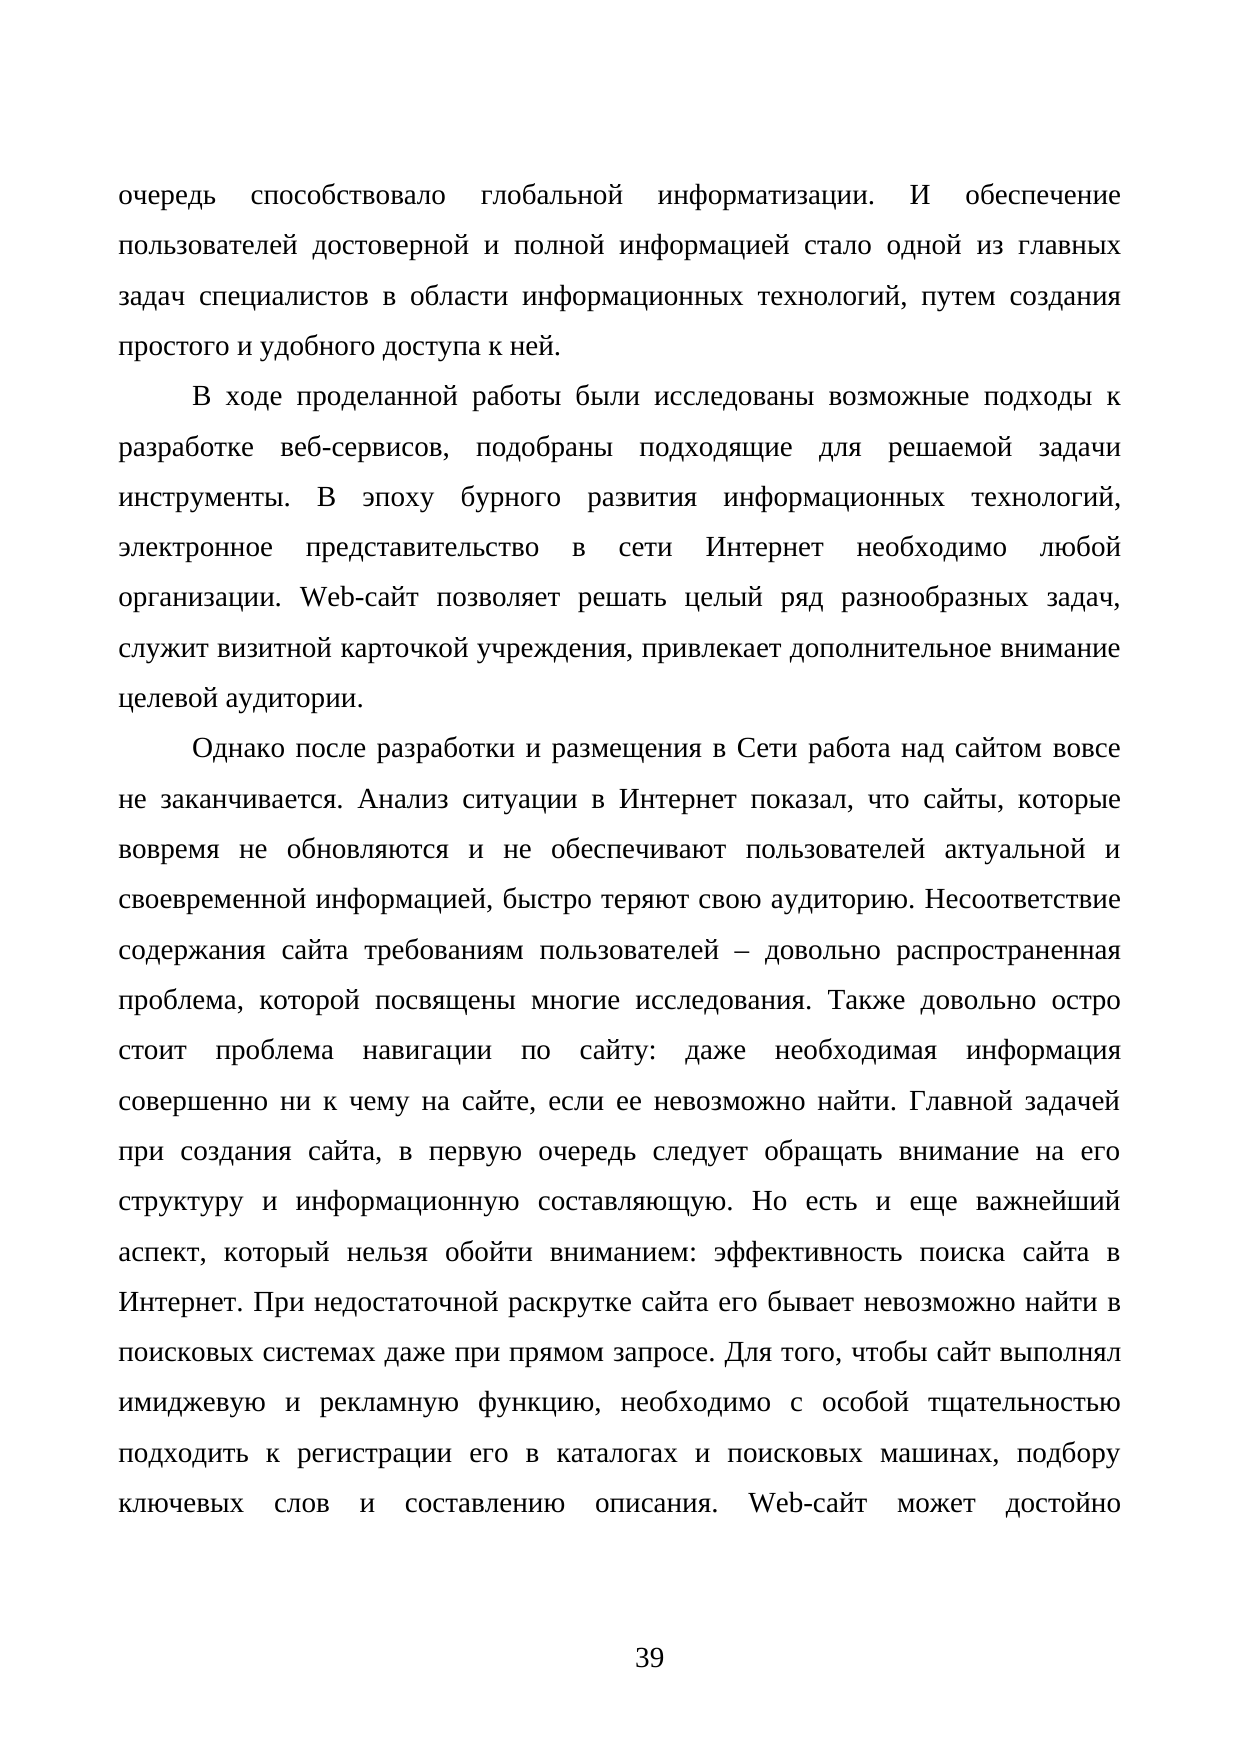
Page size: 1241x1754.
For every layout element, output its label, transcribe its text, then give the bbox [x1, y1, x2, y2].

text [118, 177, 1122, 362]
text В ходе проделанной работы были исследованы возможные подходы к разработке веб-сервисов, подобраны подходящие для решаемой задачи инструменты. В эпоху бурного развития информационных технологий, электронное представительство в сети Интернет необходимо любой организации. Web-сайт позволяет решать целый ряд разнообразных задач, служит визитной карточкой учреждения, привлекает дополнительное внимание целевой аудитории. [118, 378, 1122, 714]
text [118, 731, 1122, 1519]
